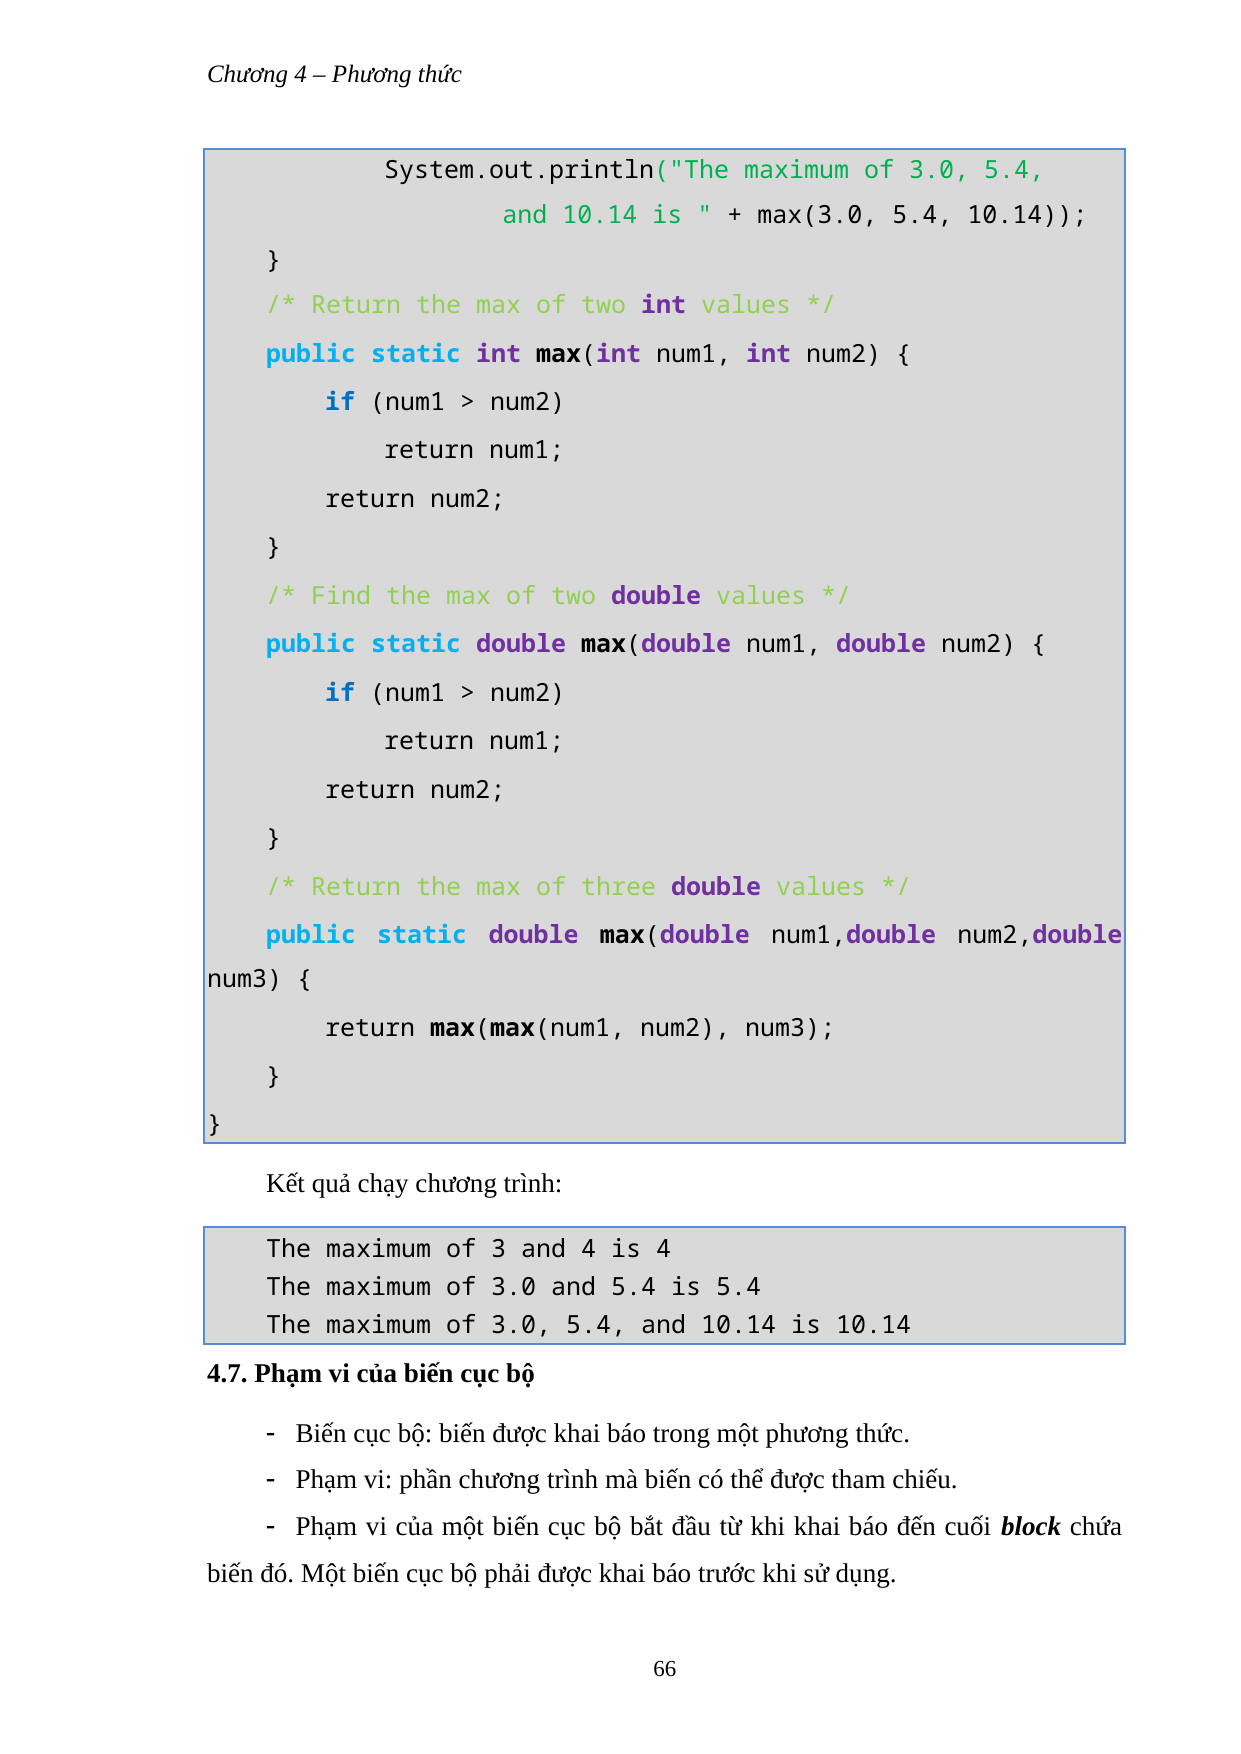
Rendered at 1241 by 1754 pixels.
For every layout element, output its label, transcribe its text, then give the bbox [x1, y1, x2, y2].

list Phạm vi: phần chương trình mà biến có thể được tham chiếu. [207, 1464, 1122, 1495]
list Phạm vi của một biến cục bộ bắt đầu từ khi khai báo đến cuối block chứa biến đó. Một biến cục bộ phải được khai báo trước khi sử dụng. [207, 1511, 1122, 1588]
text public static int max(int num1, int num2) { [205, 331, 1124, 369]
text return num2; [205, 476, 1124, 515]
text Kết quả chạy chương trình: [207, 1167, 1122, 1198]
text public static double max(double num1,double num2,double num3) { [205, 912, 1124, 995]
text if (num1 > num2) [205, 670, 1124, 708]
text public static double max(double num1, double num2) { [205, 622, 1124, 660]
text return max(max(num1, num2), num3); [205, 1005, 1124, 1043]
text and 10.14 is " + max(3.0, 5.4, 10.14)); [205, 193, 1124, 231]
text } [205, 1102, 1124, 1142]
text } [205, 1053, 1124, 1092]
text if (num1 > num2) [205, 379, 1124, 418]
text System.out.println("The maximum of 3.0, 5.4, [205, 150, 1124, 186]
text The maximum of 3.0, 5.4, and 10.14 is 10.14 [205, 1303, 1124, 1343]
text /* Find the max of two double values */ [205, 573, 1124, 612]
text The maximum of 3 and 4 is 4 [205, 1228, 1124, 1264]
text } [205, 816, 1124, 854]
text } [205, 238, 1124, 276]
text return num1; [205, 428, 1124, 466]
text return num1; [205, 719, 1124, 757]
text } [205, 525, 1124, 563]
text return num2; [205, 767, 1124, 805]
text /* Return the max of two int values */ [205, 283, 1124, 321]
text /* Return the max of three double values */ [205, 864, 1124, 902]
subtitle Phạm vi của biến cục bộ [207, 1358, 1122, 1389]
list Biến cục bộ: biến được khai báo trong một phương thức. [207, 1417, 1122, 1448]
text The maximum of 3.0 and 5.4 is 5.4 [205, 1264, 1124, 1303]
